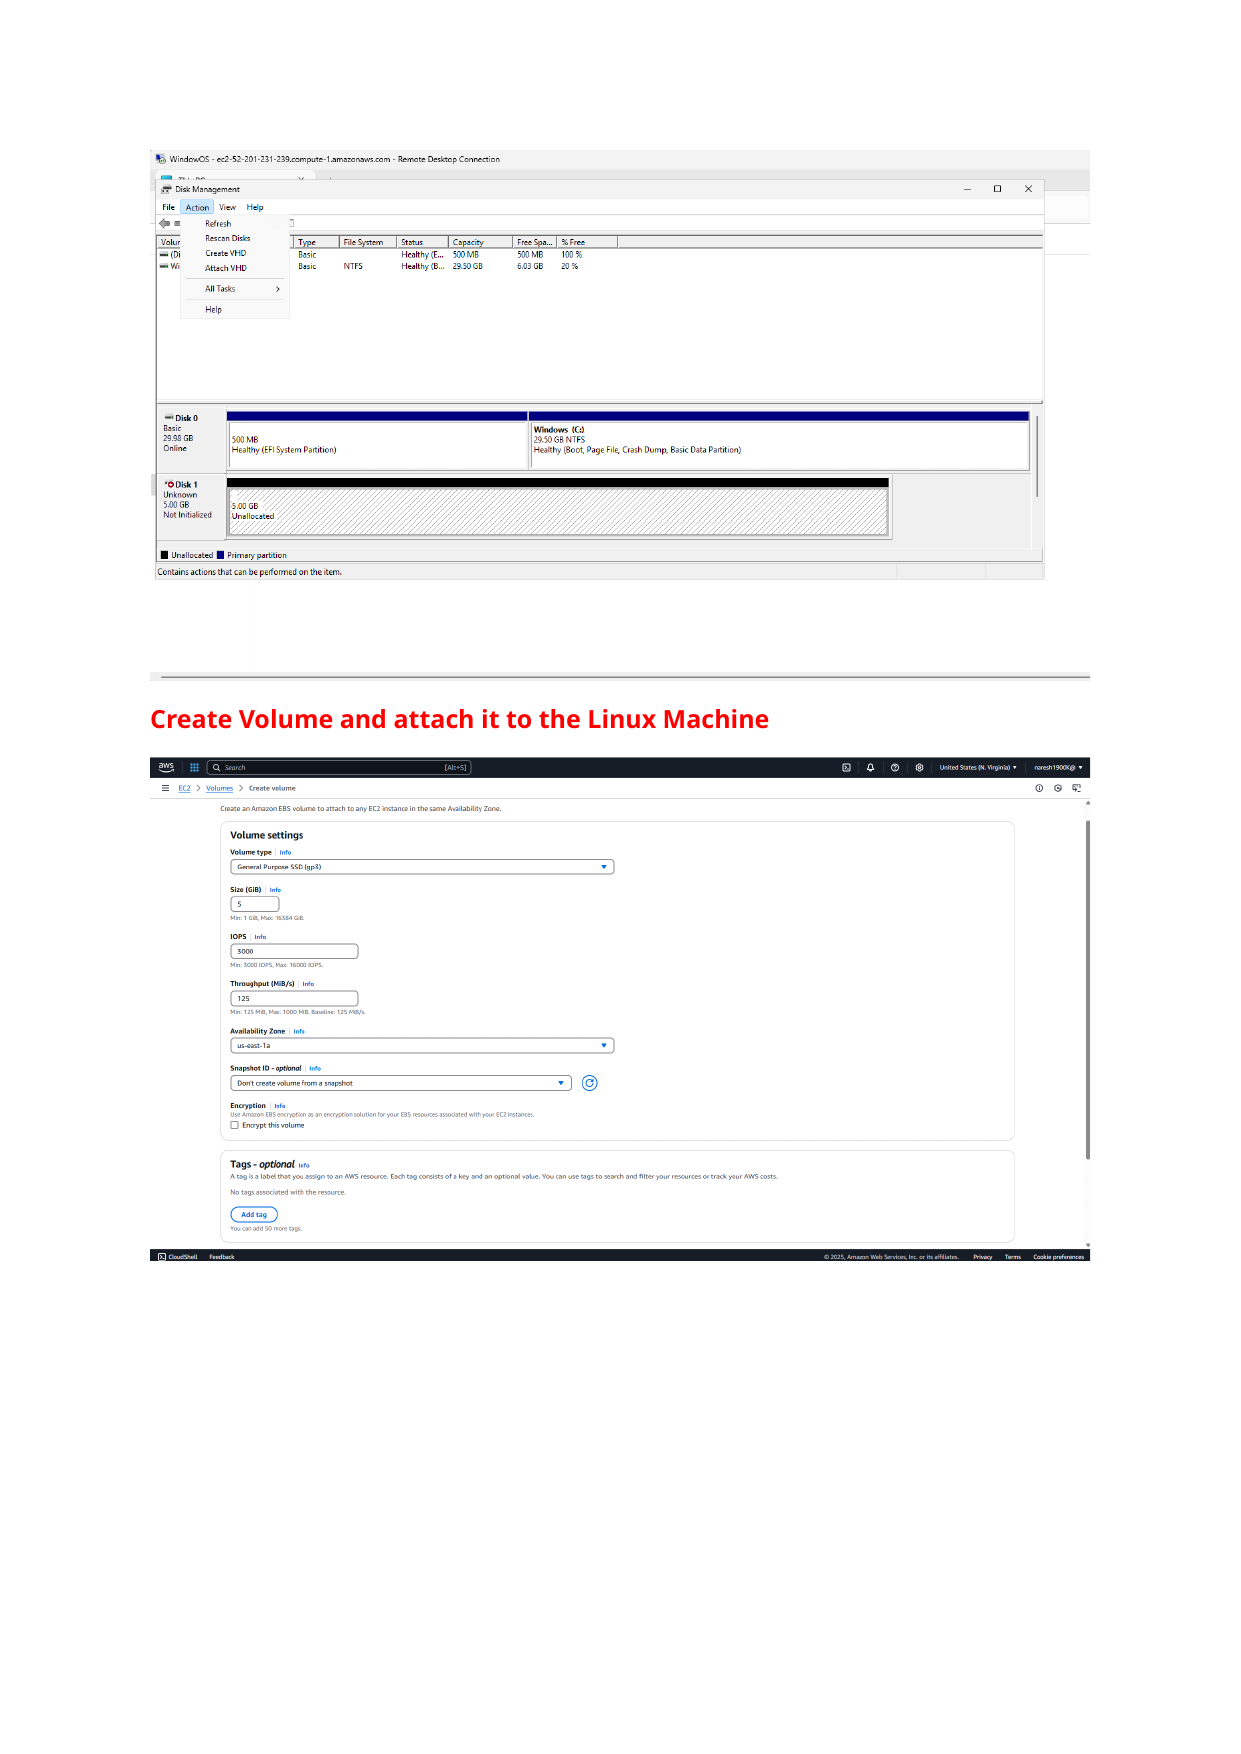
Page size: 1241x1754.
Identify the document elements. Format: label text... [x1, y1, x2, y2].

picture [150, 757, 1091, 1261]
picture [150, 150, 1091, 681]
text Create Volume and attach it to the Linux Machine [150, 702, 1090, 736]
